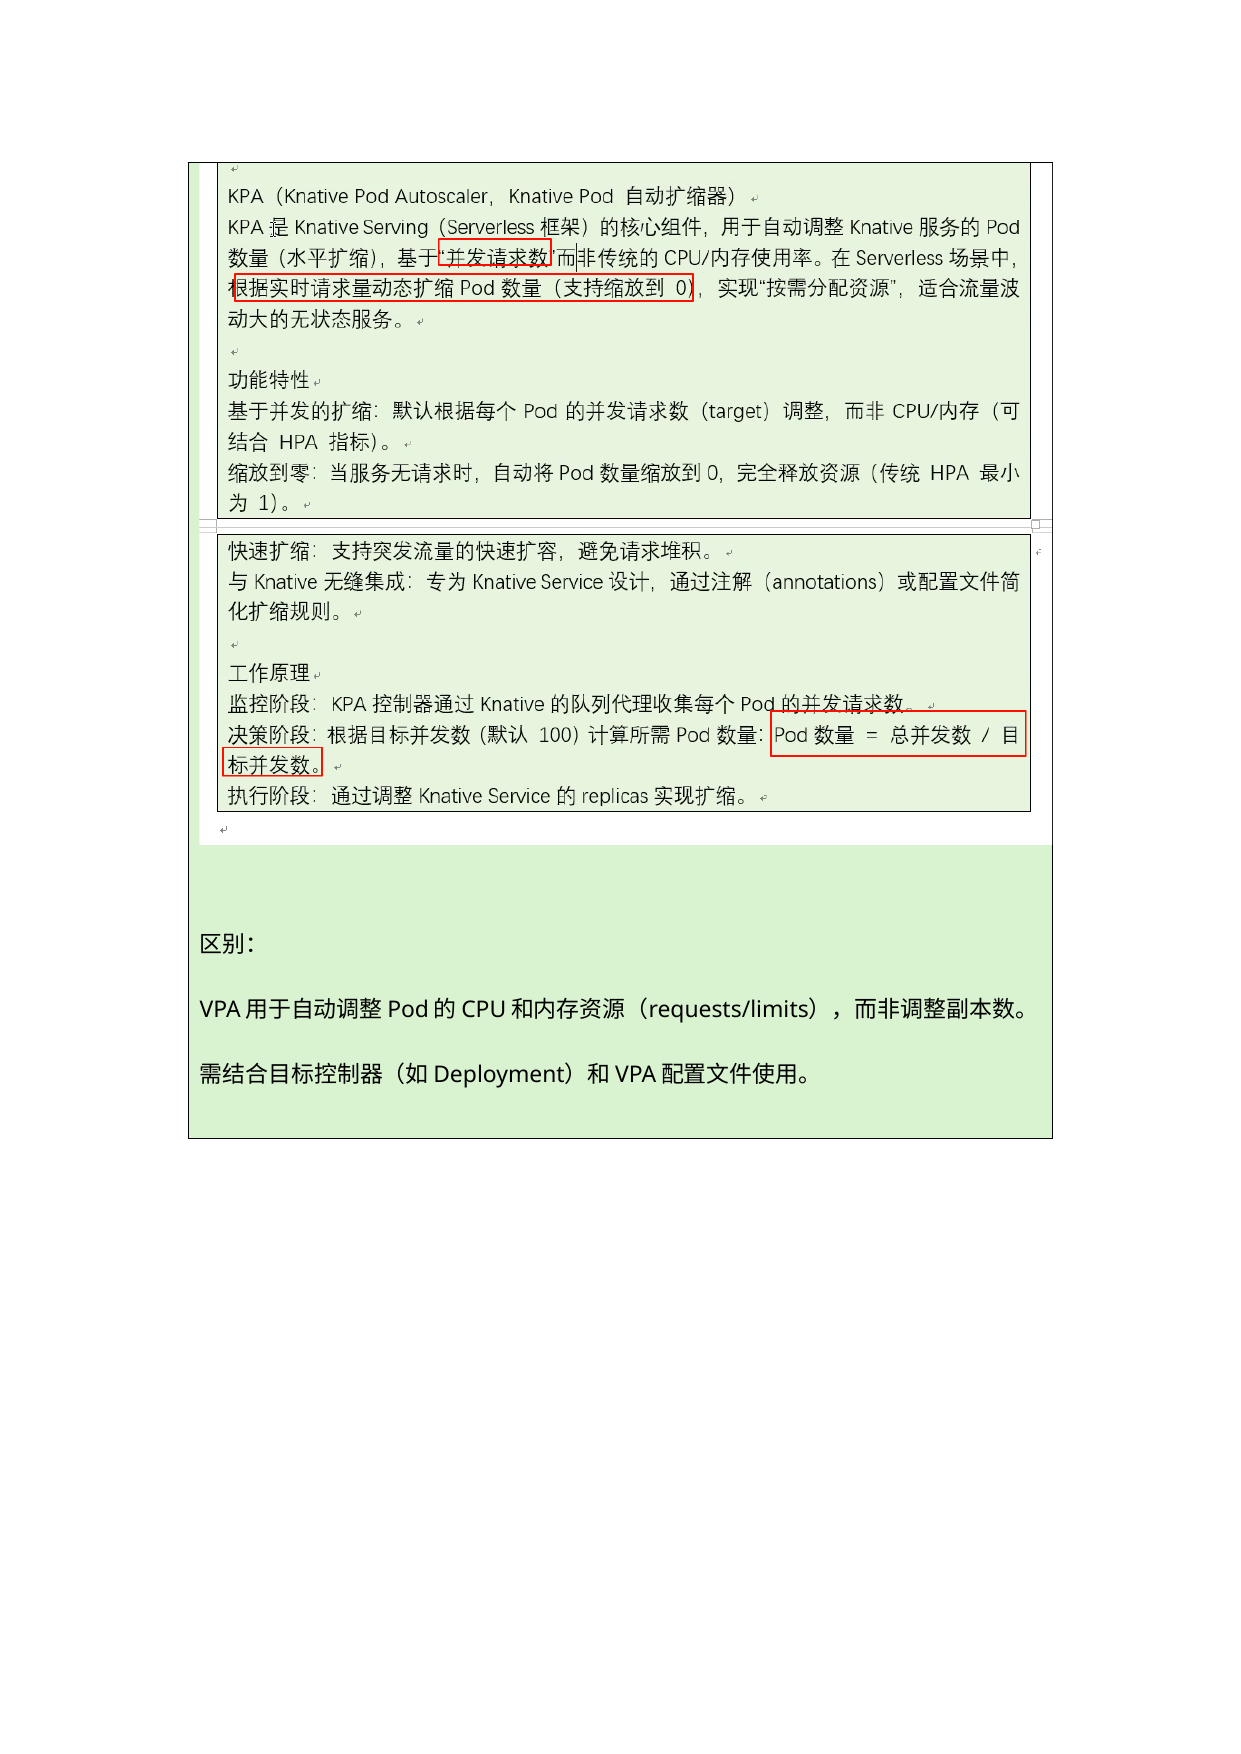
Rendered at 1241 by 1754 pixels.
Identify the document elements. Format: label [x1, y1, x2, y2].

table_header [189, 163, 1052, 1138]
picture [199, 163, 1053, 845]
